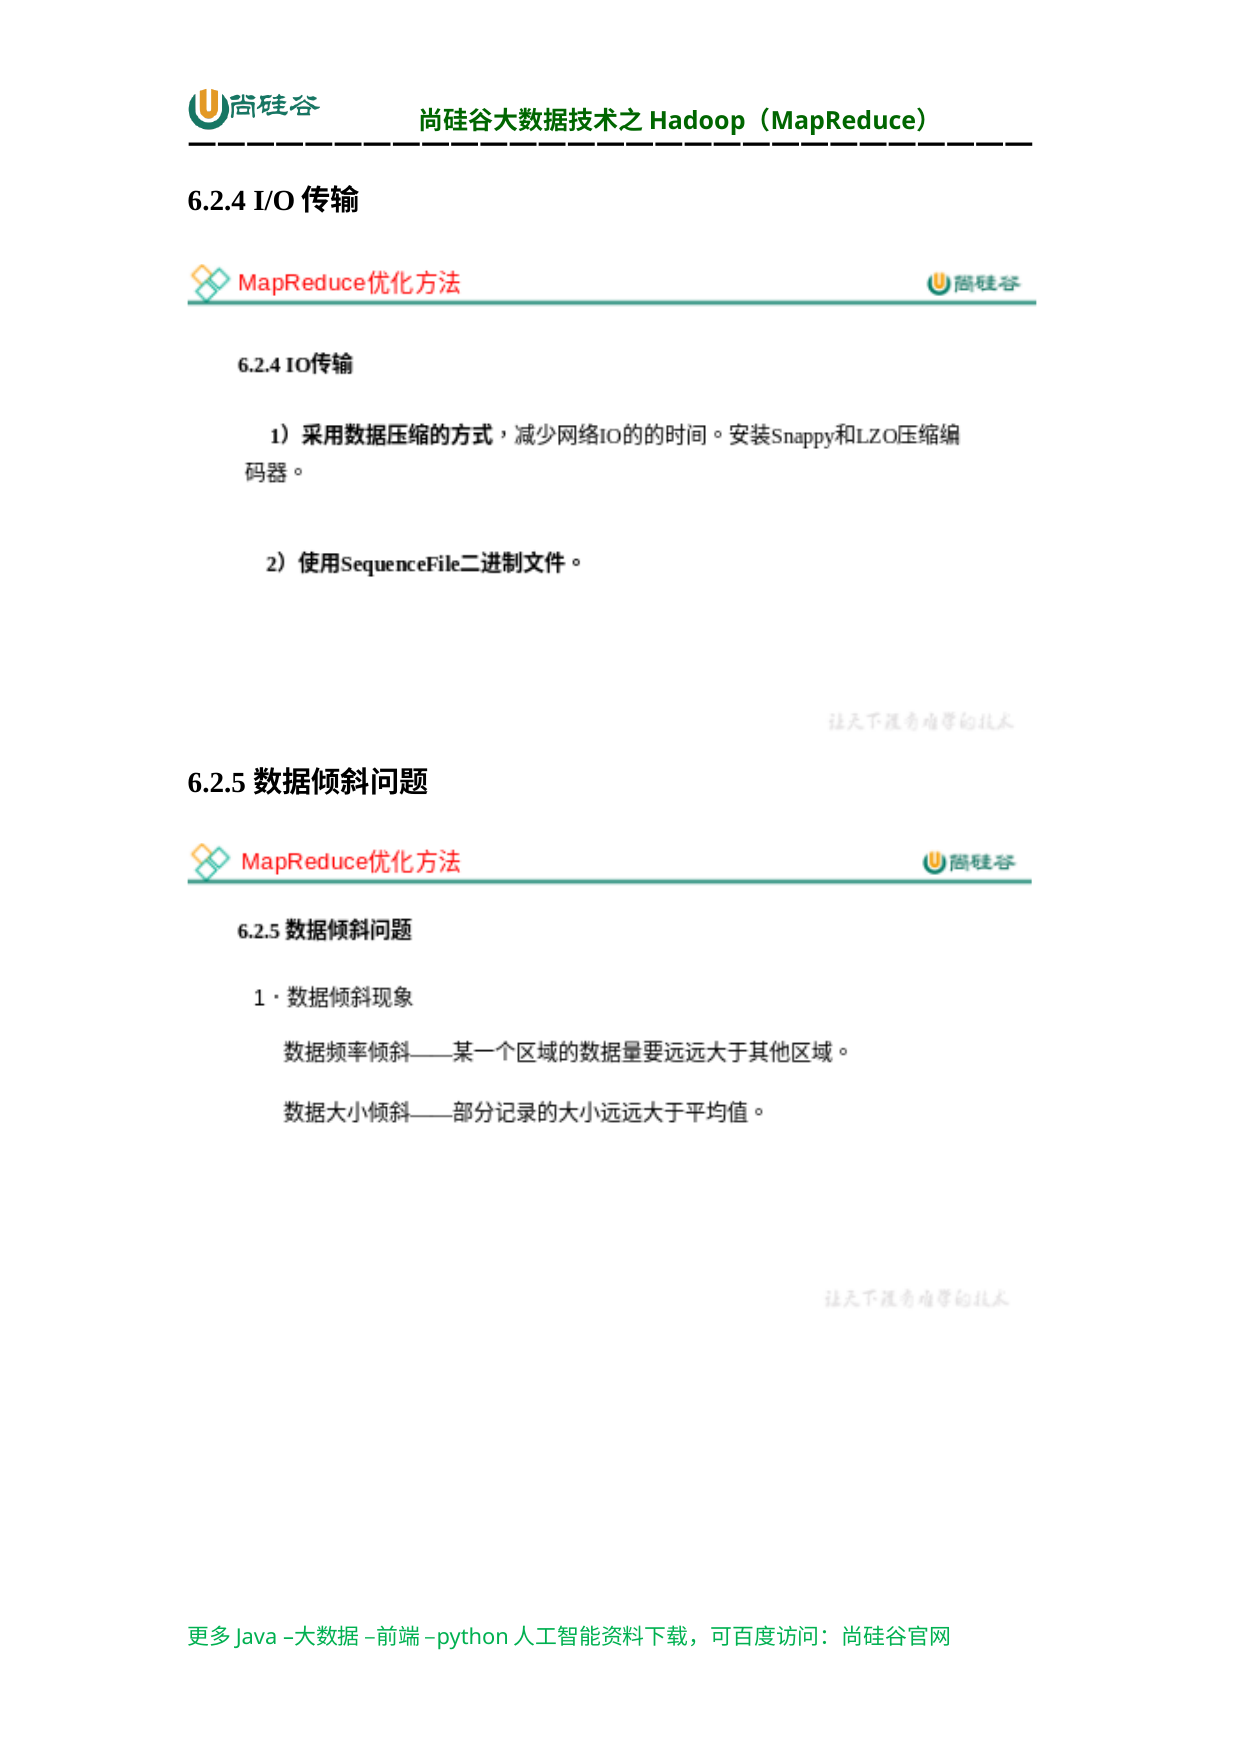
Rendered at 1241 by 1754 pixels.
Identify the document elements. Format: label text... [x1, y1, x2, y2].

subtitle 6.2.4 I/O传输 [187, 165, 1053, 230]
subtitle 6.2.5 数据倾斜问题 [187, 748, 1053, 813]
